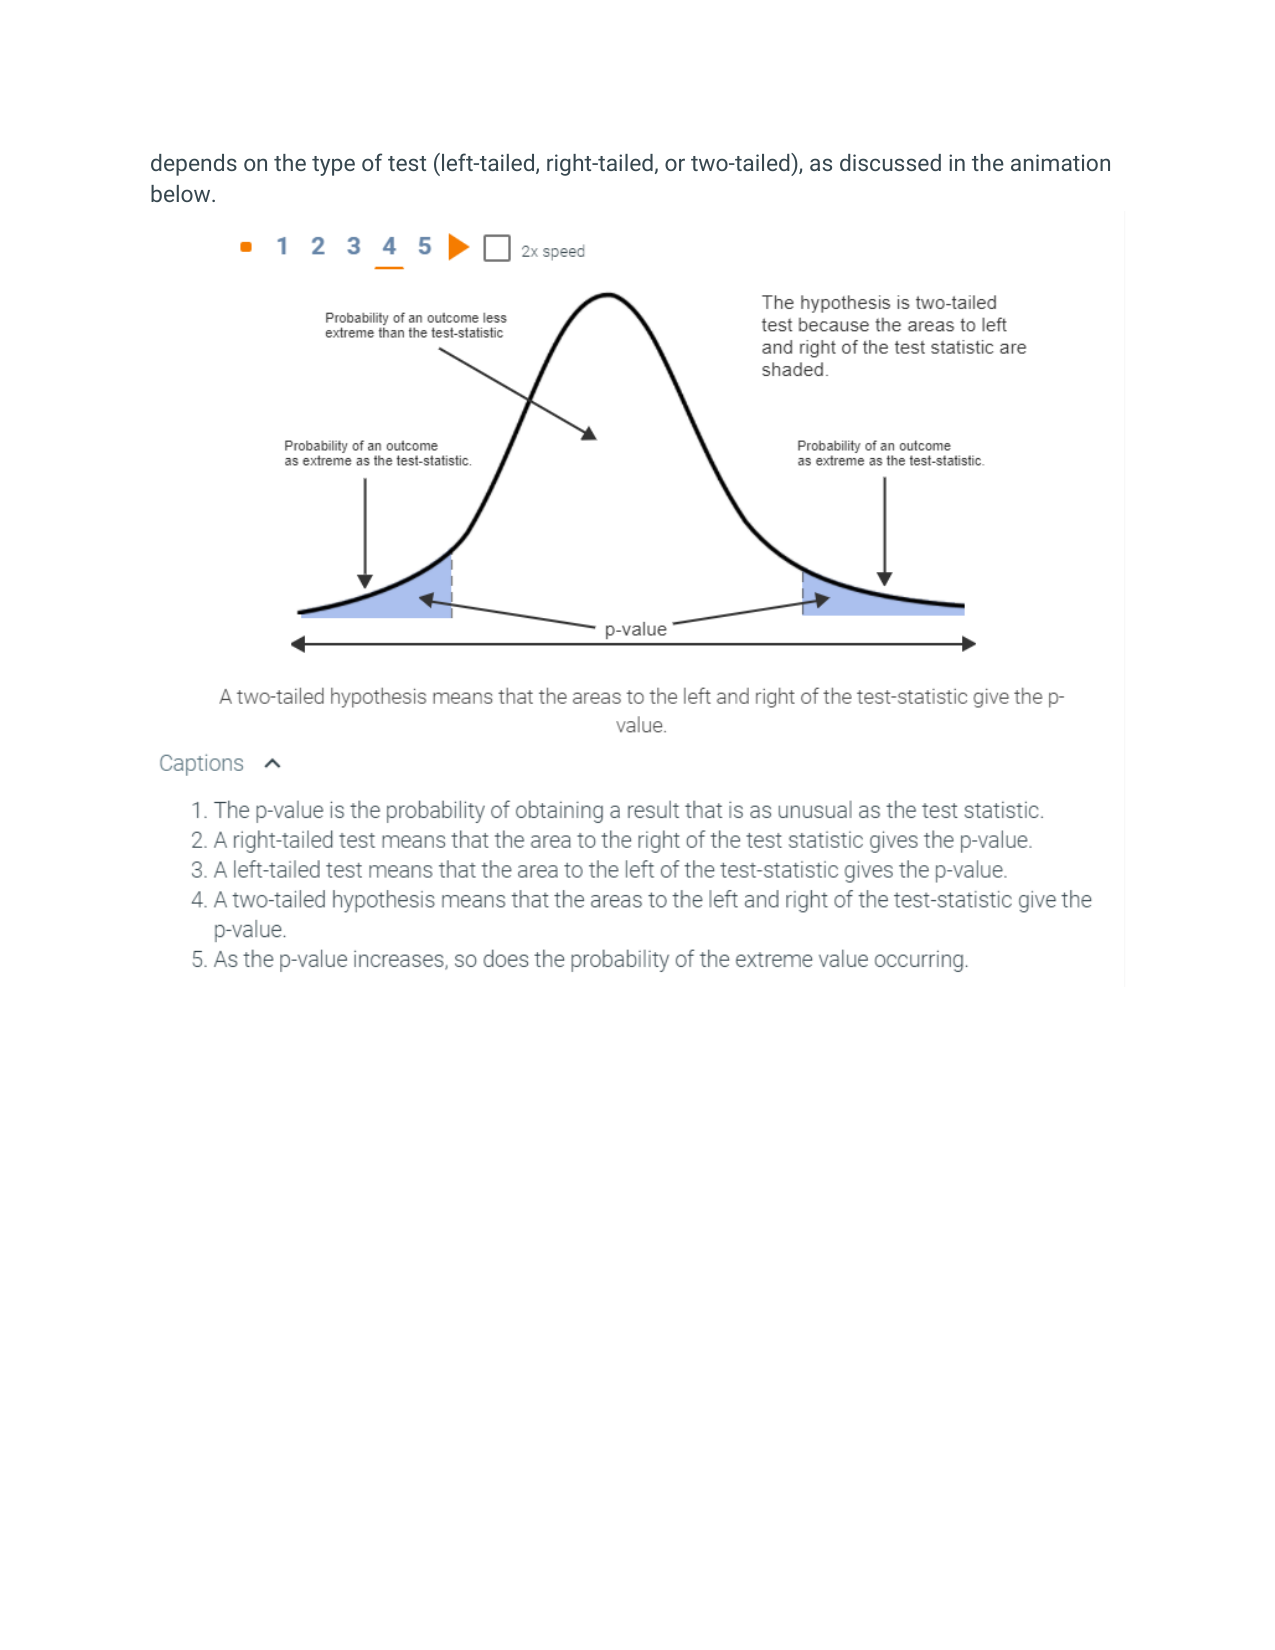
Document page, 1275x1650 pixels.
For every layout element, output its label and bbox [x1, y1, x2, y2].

picture [150, 211, 1125, 987]
text [150, 150, 1125, 208]
